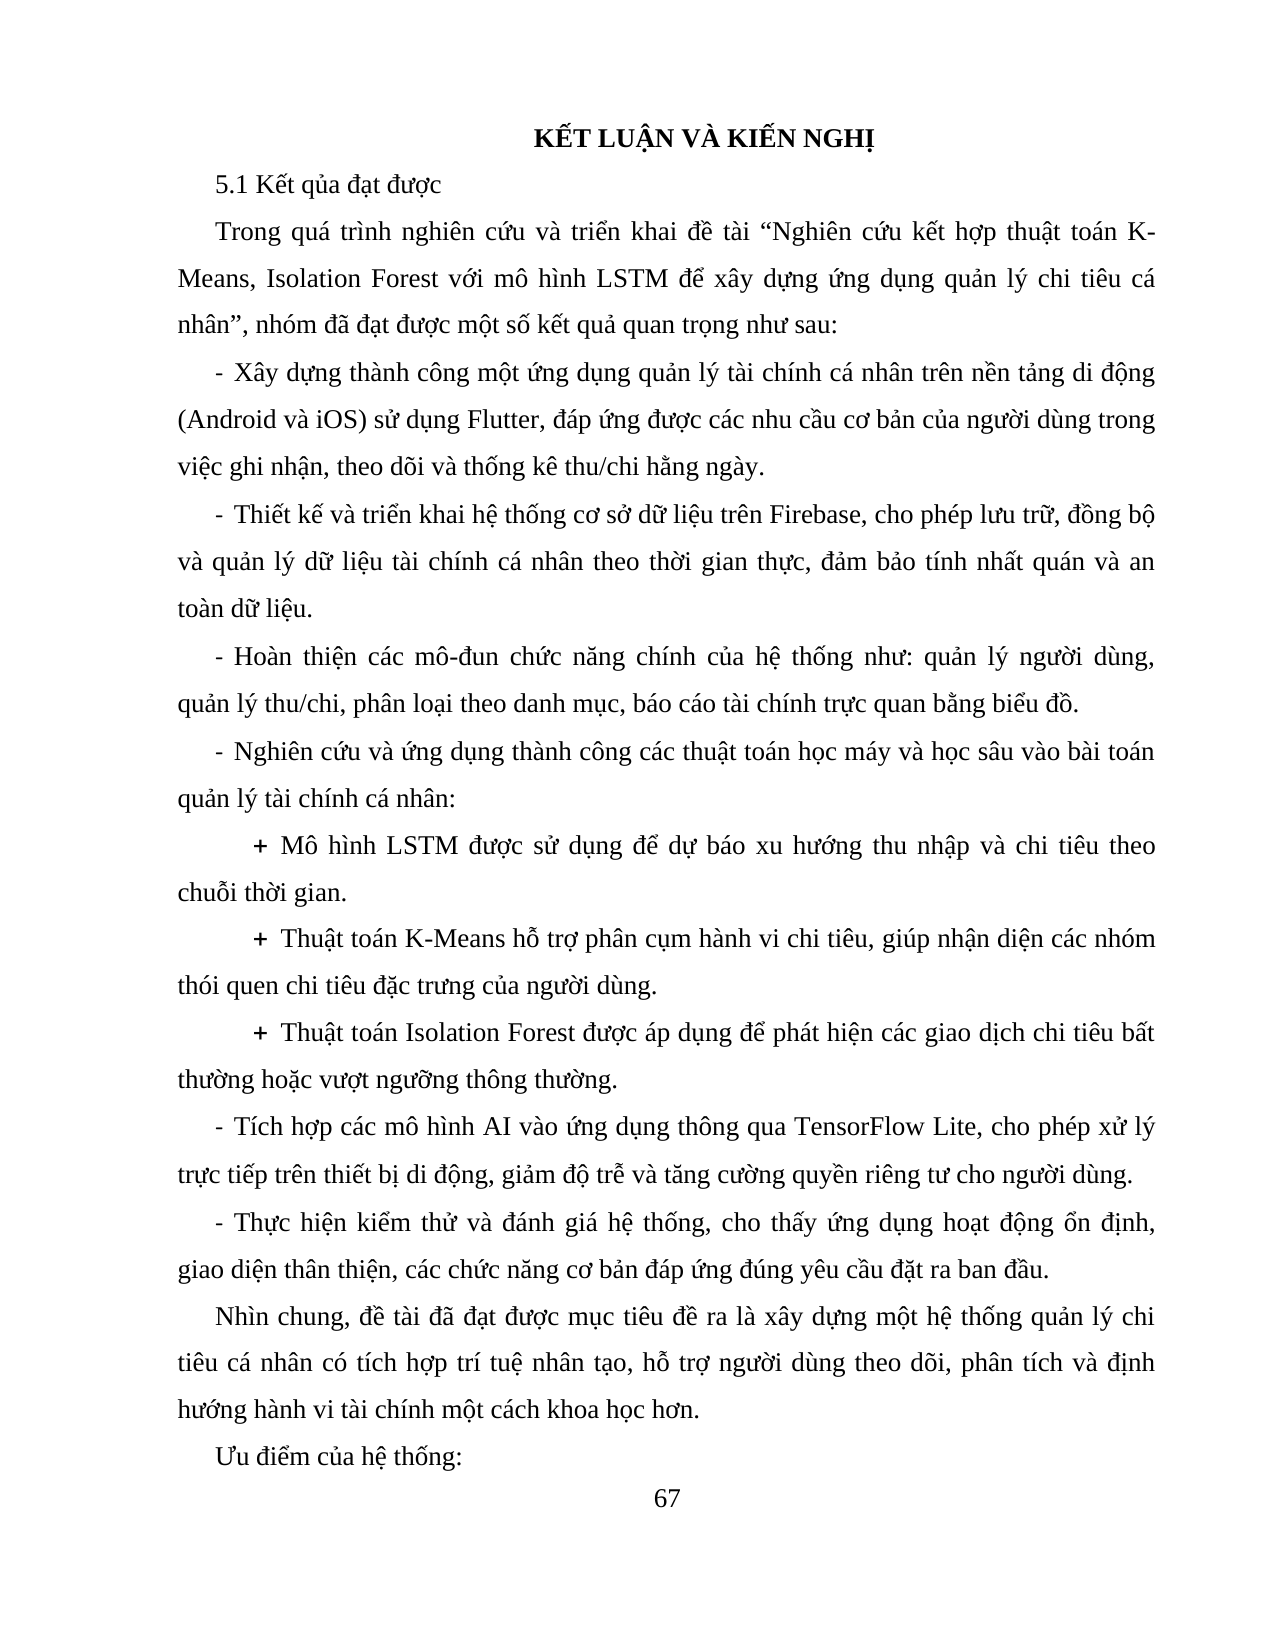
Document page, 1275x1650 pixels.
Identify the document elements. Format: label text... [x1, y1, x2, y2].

text Ưu điểm của hệ thống: [177, 1440, 1157, 1471]
text 5.1 Kết qủa đạt được [177, 168, 1157, 199]
text Nhìn chung, đề tài đã đạt được mục tiêu đề ra là xây dựng một hệ thống quản lý chi tiêu cá nhân có tích hợp trí tuệ nhân tạo, hỗ trợ người dùng theo dõi, phân tích và định hướng hành vi tài chính một cách khoa học hơn. [177, 1300, 1157, 1424]
text Thiết kế và triển khai hệ thống cơ sở dữ liệu trên Firebase, cho phép lưu trữ, đồng bộ và quản lý dữ liệu tài chính cá nhân theo thời gian thực, đảm bảo tính nhất quán và an toàn dữ liệu. [177, 497, 1157, 623]
text Thuật toán Isolation Forest được áp dụng để phát hiện các giao dịch chi tiêu bất thường hoặc vượt ngưỡng thông thường. [177, 1016, 1157, 1094]
text Trong quá trình nghiên cứu và triển khai đề tài “Nghiên cứu kết hợp thuật toán K-Means, Isolation Forest với mô hình LSTM để xây dựng ứng dụng quản lý chi tiêu cá nhân”, nhóm đã đạt được một số kết quả quan trọng như sau: [177, 215, 1157, 339]
text Thực hiện kiểm thử và đánh giá hệ thống, cho thấy ứng dụng hoạt động ổn định, giao diện thân thiện, các chức năng cơ bản đáp ứng đúng yêu cầu đặt ra ban đầu. [177, 1205, 1157, 1284]
text Nghiên cứu và ứng dụng thành công các thuật toán học máy và học sâu vào bài toán quản lý tài chính cá nhân: [177, 734, 1157, 814]
text Xây dựng thành công một ứng dụng quản lý tài chính cá nhân trên nền tảng di động (Android và iOS) sử dụng Flutter, đáp ứng được các nhu cầu cơ bản của người dùng trong việc ghi nhận, theo dõi và thống kê thu/chi hằng ngày. [177, 355, 1157, 481]
text Tích hợp các mô hình AI vào ứng dụng thông qua TensorFlow Lite, cho phép xử lý trực tiếp trên thiết bị di động, giảm độ trễ và tăng cường quyền riêng tư cho người dùng. [177, 1109, 1157, 1189]
text Thuật toán K-Means hỗ trợ phân cụm hành vi chi tiêu, giúp nhận diện các nhóm thói quen chi tiêu đặc trưng của người dùng. [177, 923, 1157, 1001]
text Hoàn thiện các mô-đun chức năng chính của hệ thống như: quản lý người dùng, quản lý thu/chi, phân loại theo danh mục, báo cáo tài chính trực quan bằng biểu đồ. [177, 639, 1157, 718]
subtitle KẾT LUẬN VÀ KIẾN NGHỊ [252, 122, 1157, 153]
text Mô hình LSTM được sử dụng để dự báo xu hướng thu nhập và chi tiêu theo chuỗi thời gian. [177, 829, 1157, 907]
